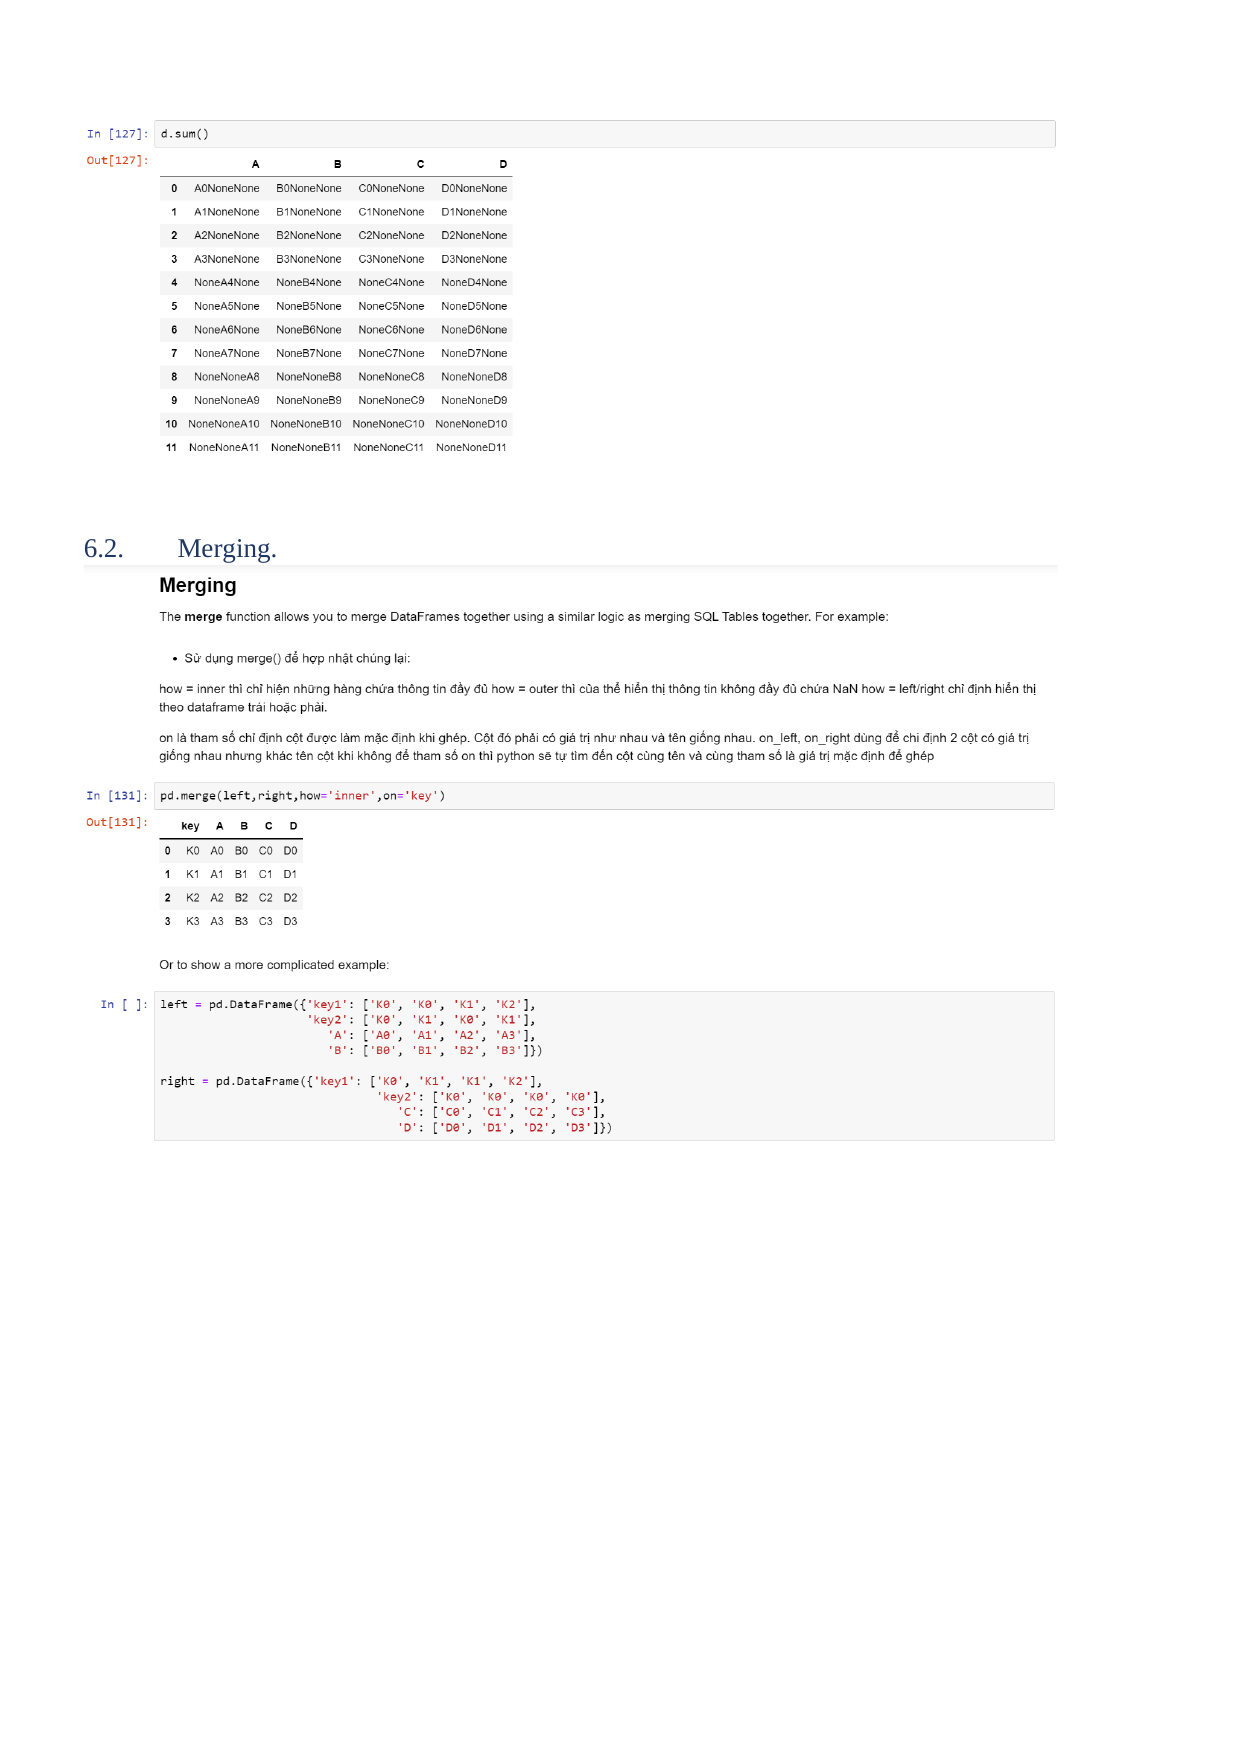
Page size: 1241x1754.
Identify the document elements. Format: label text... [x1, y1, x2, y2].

picture [83, 118, 1058, 463]
picture [83, 565, 1058, 1145]
subtitle Merging. [83, 532, 1152, 563]
